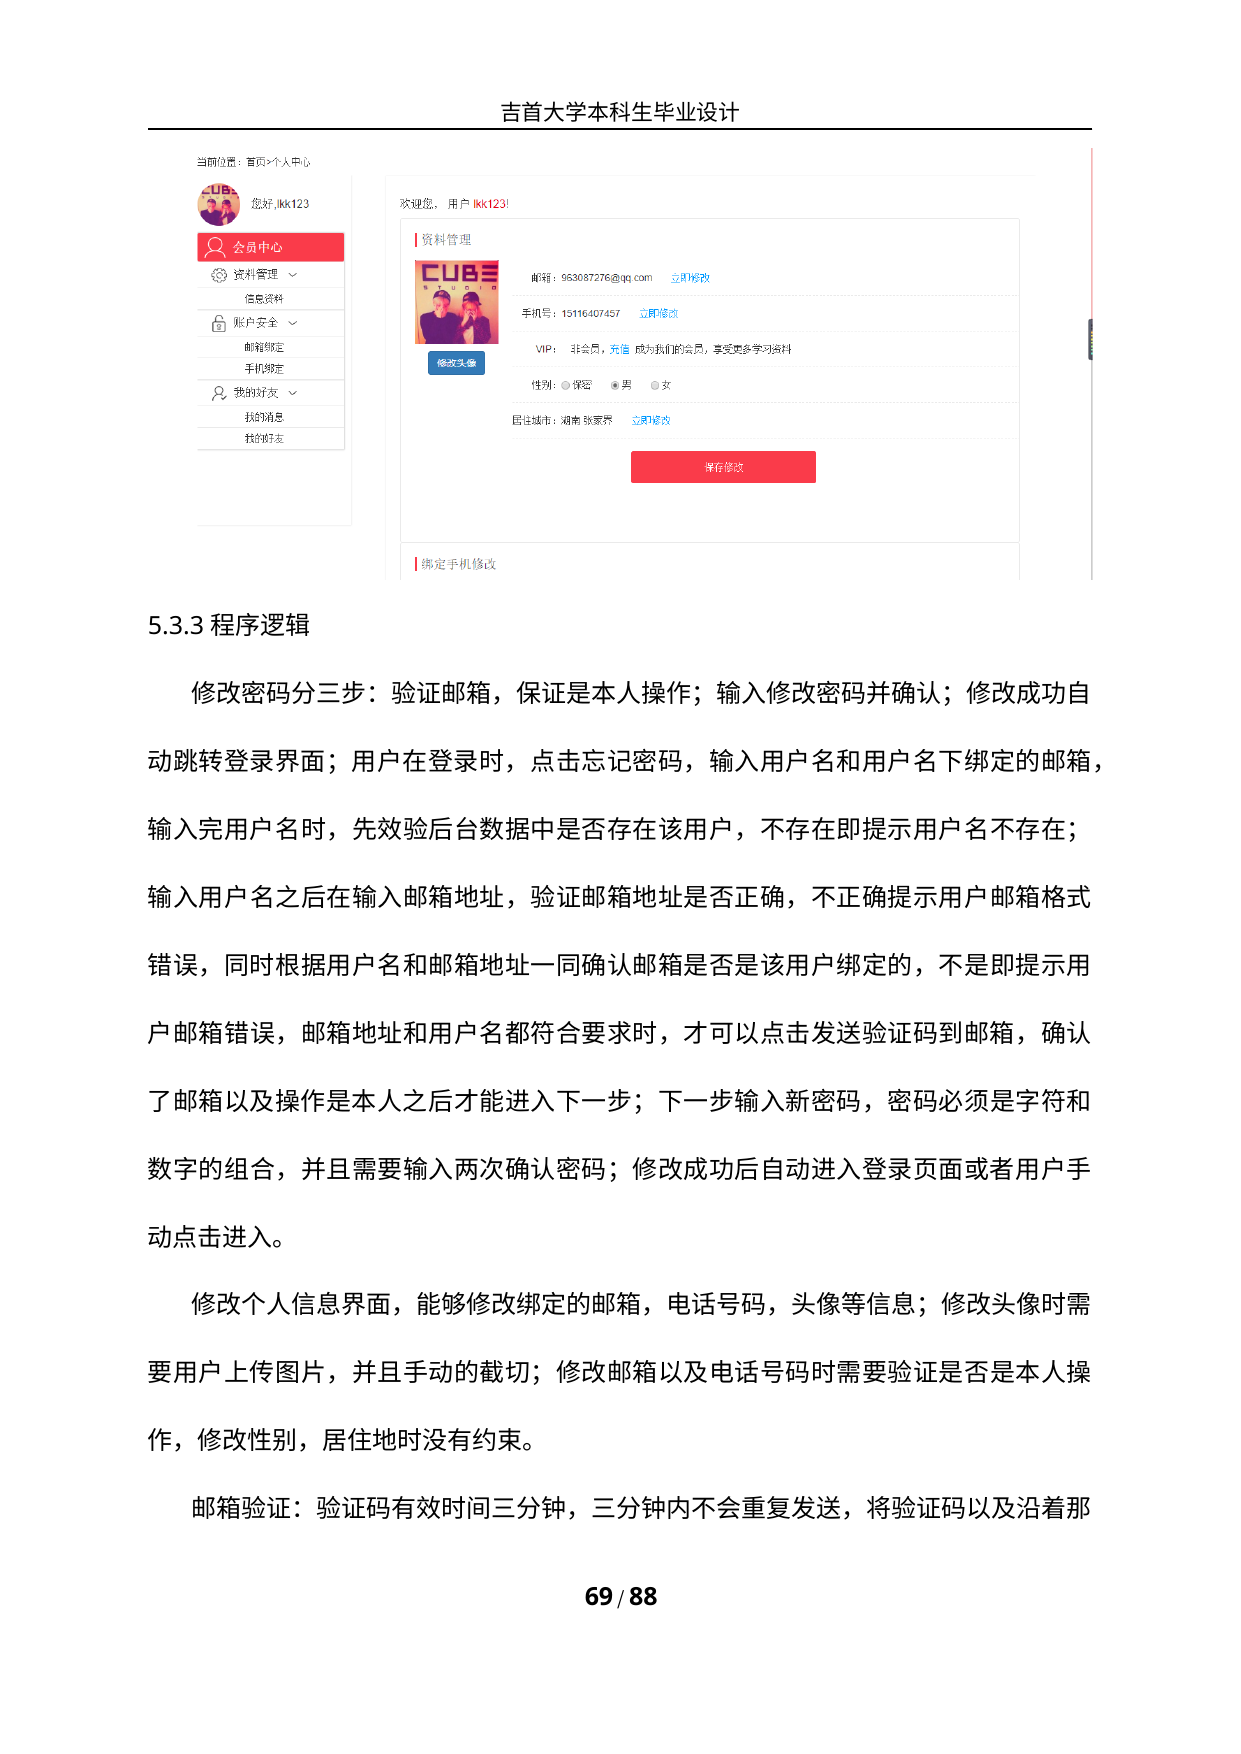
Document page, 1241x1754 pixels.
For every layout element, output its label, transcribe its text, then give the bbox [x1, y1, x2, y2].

text 修改密码分三步：验证邮箱，保证是本人操作；输入修改密码并确认；修改成功自动跳转登录界面；用户在登录时，点击忘记密码，输入用户名和用户名下绑定的邮箱，输入完用户名时，先效验后台数据中是否存在该用户，不存在即提示用户名不存在；输入用户名之后在输入邮箱地址，验证邮箱地址是否正确，不正确提示用户邮箱格式错误，同时根据用户名和邮箱地址一同确认邮箱是否是该用户绑定的，不是即提示用户邮箱错误，邮箱地址和用户名都符合要求时，才可以点击发送验证码到邮箱，确认了邮箱以及操作是本人之后才能进入下一步；下一步输入新密码，密码必须是字符和数字的组合，并且需要输入两次确认密码；修改成功后自动进入登录页面或者用户手动点击进入。 [148, 658, 1092, 1269]
text 5.3.3 程序逻辑 [148, 590, 1092, 658]
text 修改个人信息界面，能够修改绑定的邮箱，电话号码，头像等信息；修改头像时需要用户上传图片，并且手动的截切；修改邮箱以及电话号码时需要验证是否是本人操作，修改性别，居住地时没有约束。 [148, 1269, 1092, 1473]
picture [147, 148, 1093, 580]
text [148, 1473, 1092, 1541]
